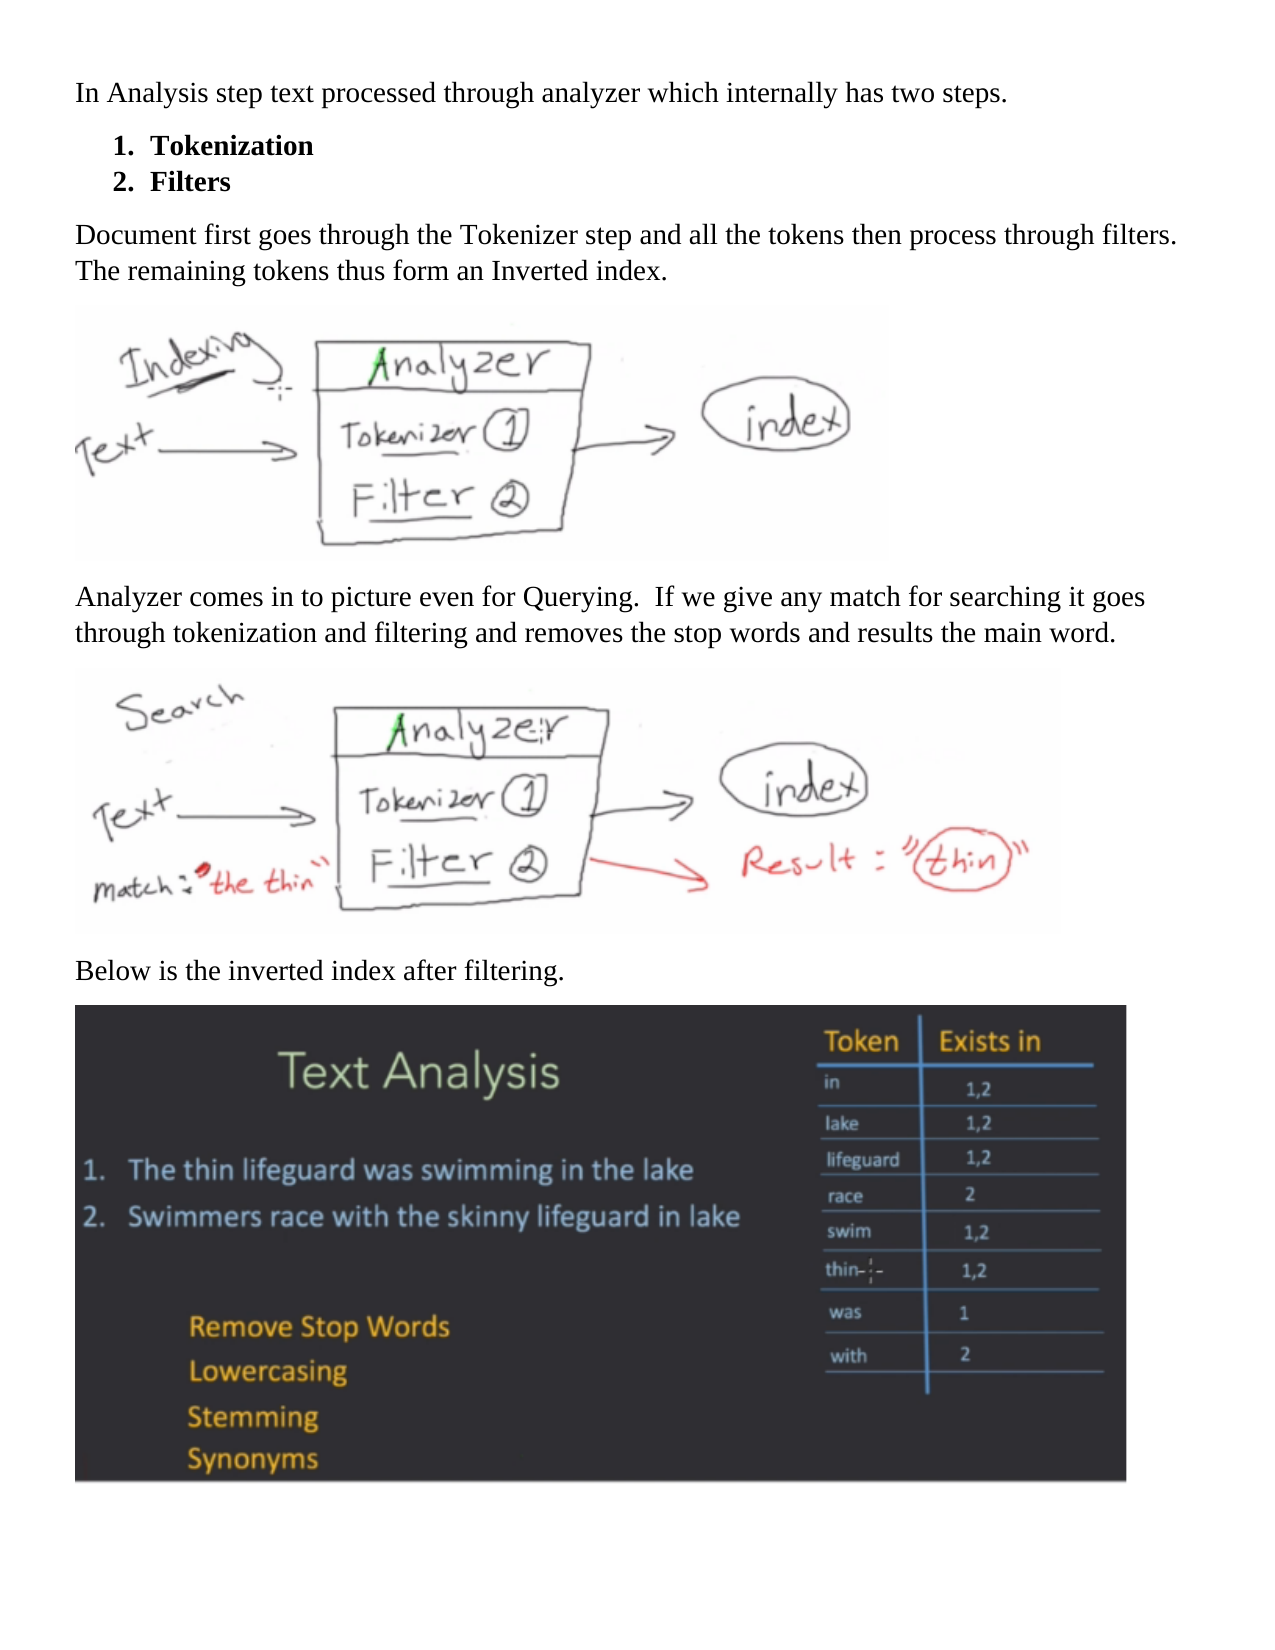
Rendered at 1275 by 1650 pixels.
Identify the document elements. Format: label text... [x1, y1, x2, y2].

list Tokenization [112, 128, 1200, 161]
picture [75, 305, 889, 561]
picture [75, 668, 1061, 934]
picture [75, 1005, 1127, 1484]
text Document first goes through the Tokenizer step and all the tokens then process through filters. The remaining tokens thus form an Inverted index. [75, 217, 1200, 286]
list Filters [112, 164, 1200, 197]
text Analyzer comes in to picture even for Querying. If we give any match for searching it goes through tokenization and filtering and removes the stop words and results the main word. [75, 579, 1200, 649]
text Below is the inverted index after filtering. [75, 953, 1200, 986]
text In Analysis step text processed through analyzer which internally has two steps. [75, 75, 1200, 108]
